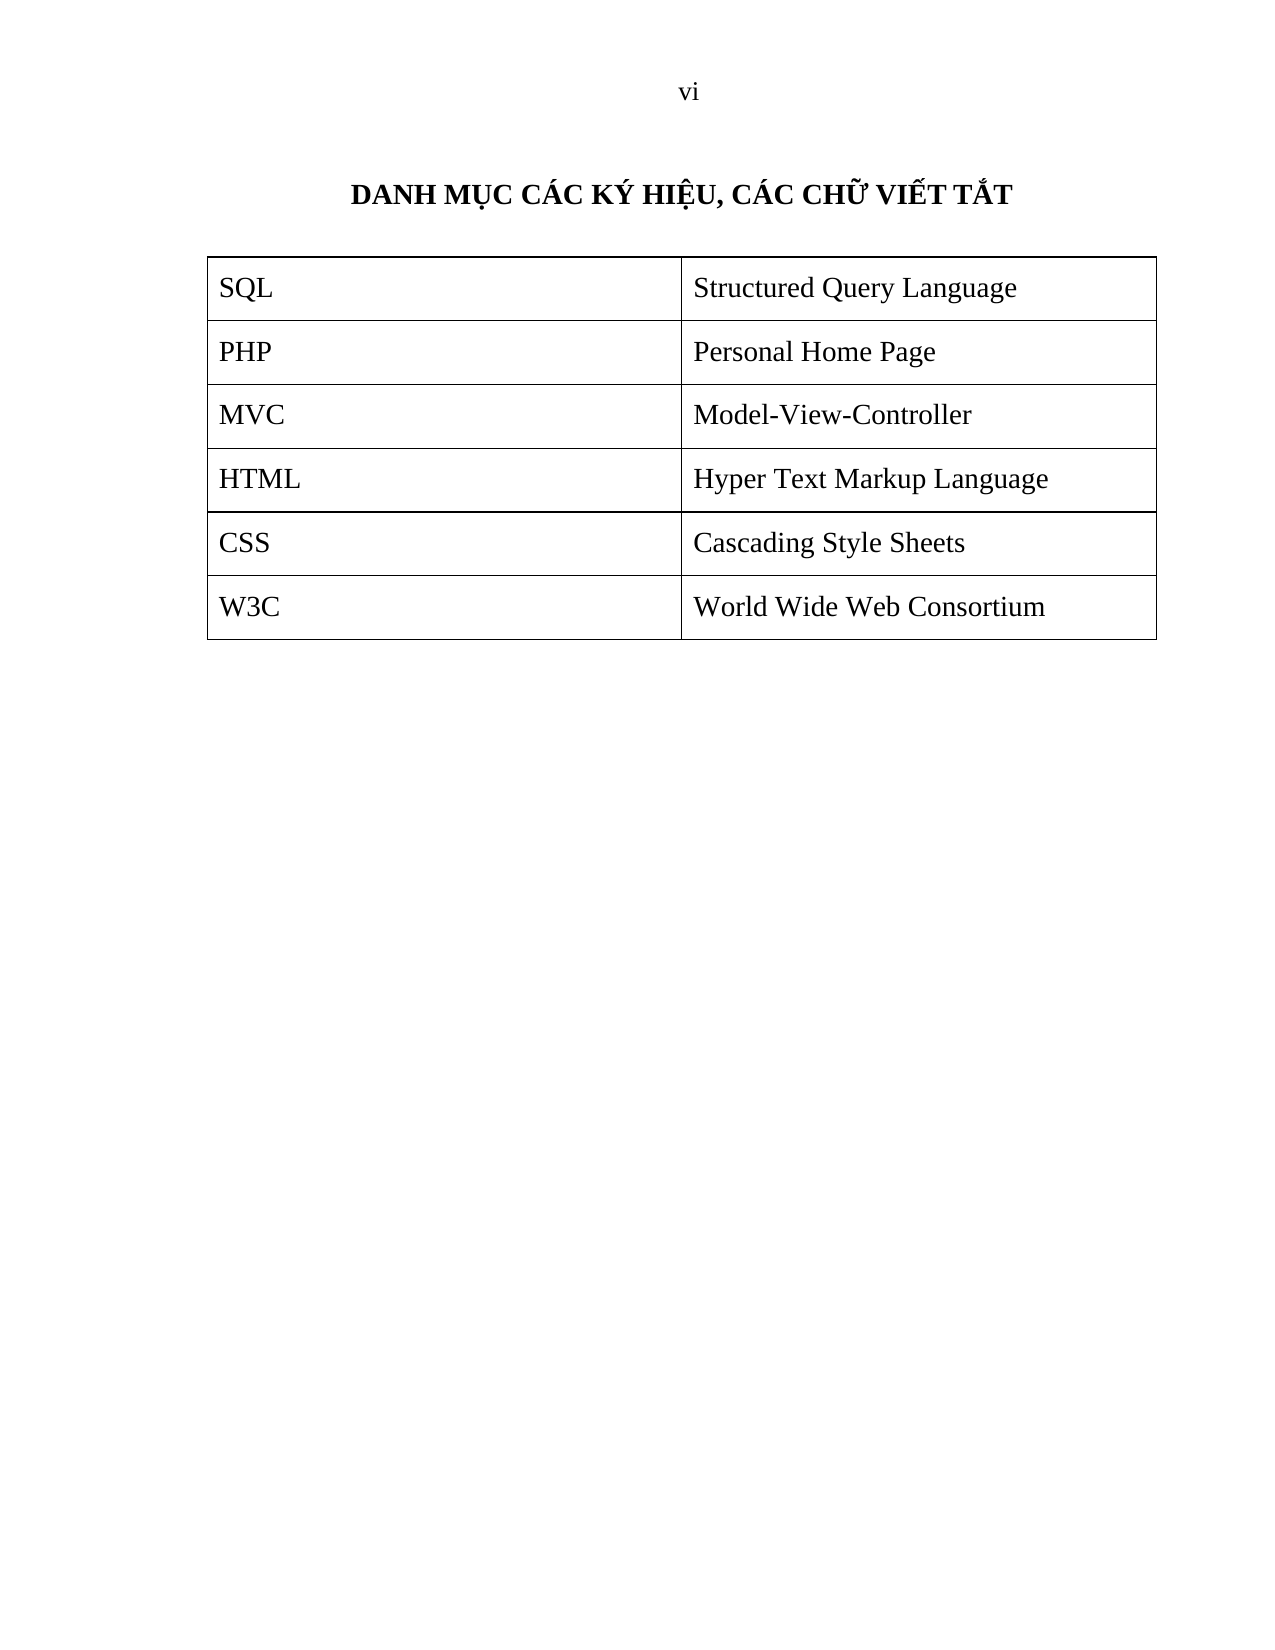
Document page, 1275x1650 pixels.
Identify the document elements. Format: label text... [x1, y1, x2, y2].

table_cell MVC [208, 385, 681, 448]
table_cell World Wide Web Consortium [682, 576, 1156, 639]
table_cell Personal Home Page [682, 321, 1156, 384]
title DANH MỤC CÁC KÝ HIỆU, CÁC CHỮ VIẾT TẮT [207, 177, 1157, 210]
table_cell Cascading Style Sheets [682, 513, 1156, 575]
table_cell HTML [208, 449, 681, 511]
table_cell PHP [208, 321, 681, 384]
table_header Structured Query Language [682, 258, 1156, 320]
table_header SQL [208, 258, 681, 320]
table_cell CSS [208, 513, 681, 575]
table_cell Model-View-Controller [682, 385, 1156, 448]
table_cell W3C [208, 576, 681, 639]
table_cell Hyper Text Markup Language [682, 449, 1156, 511]
